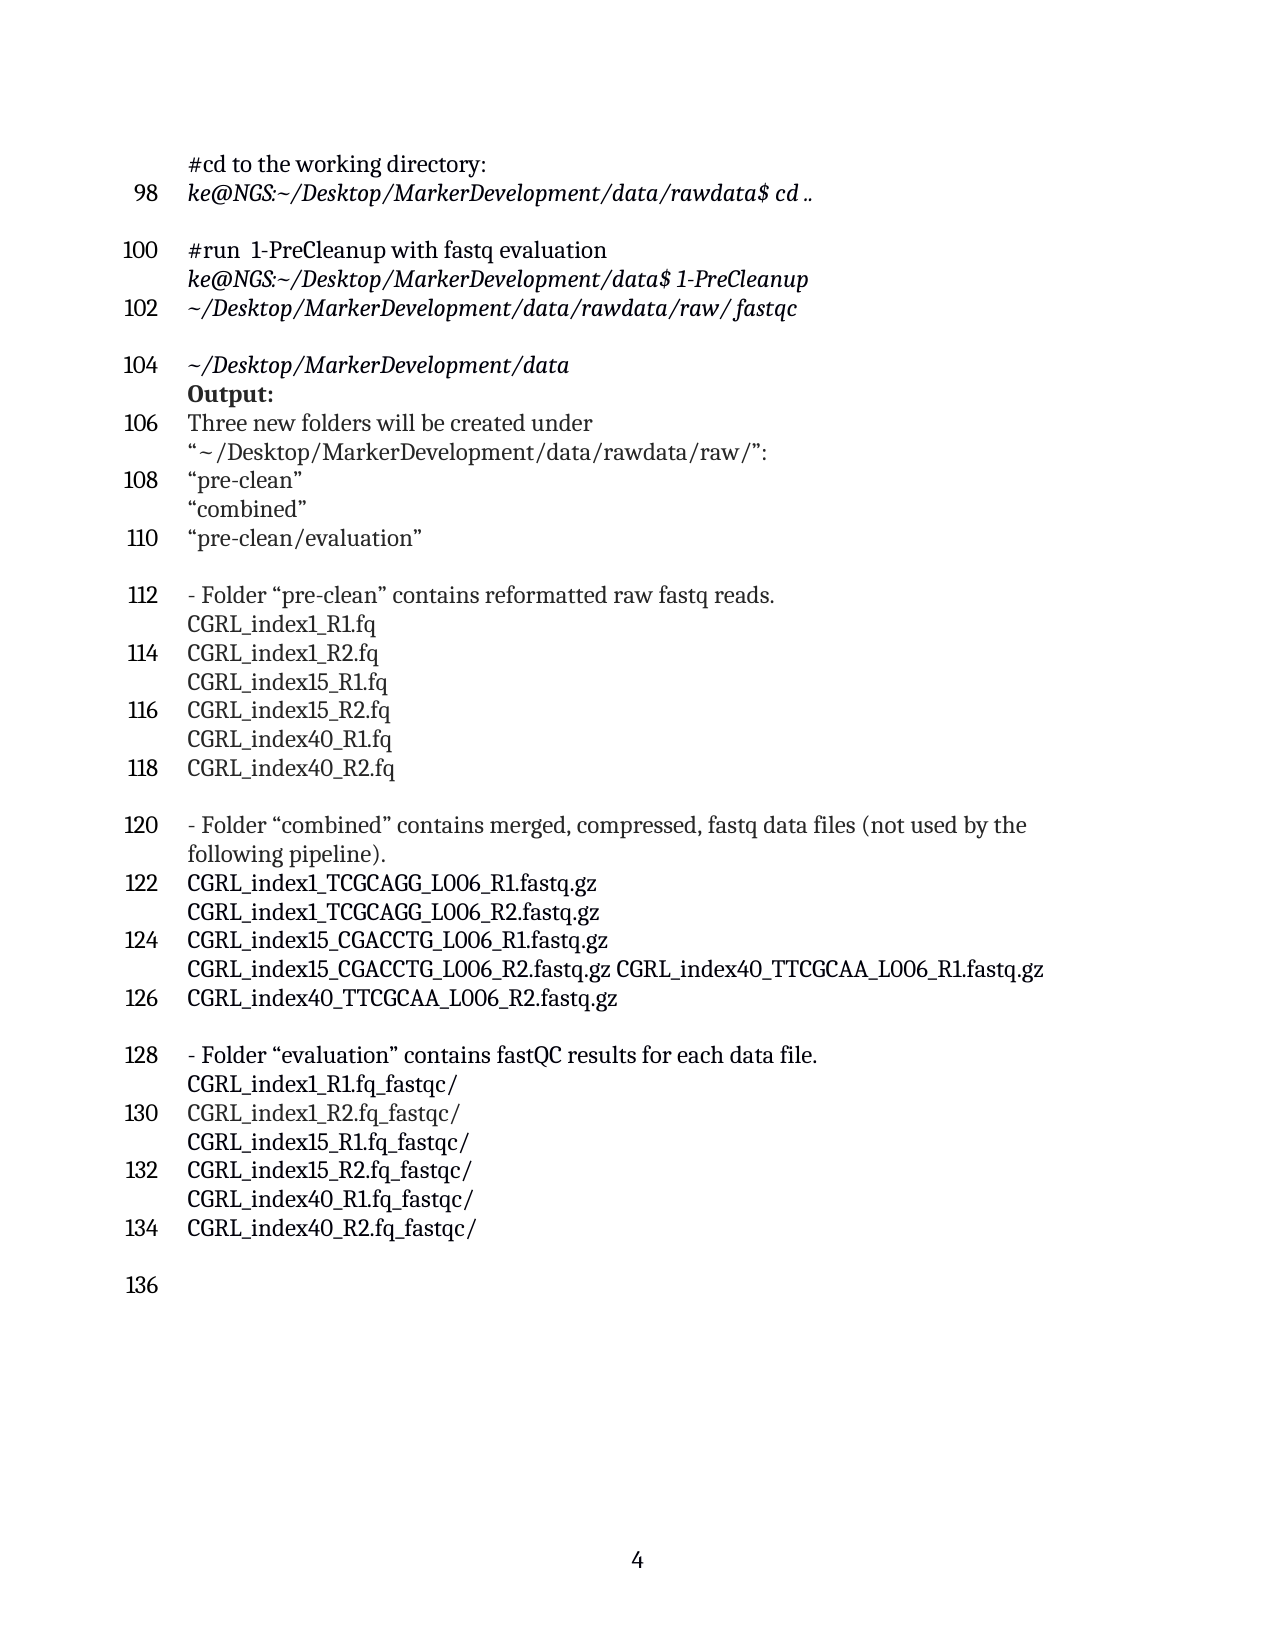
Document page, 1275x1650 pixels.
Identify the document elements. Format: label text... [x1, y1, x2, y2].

text CGRL_index1_R2.fq_fastqc/ [187, 1099, 1087, 1127]
text CGRL_index40_R2.fq_fastqc/ [187, 1214, 1087, 1242]
text ke@NGS:~/Desktop/MarkerDevelopment/data/rawdata$ cd .. [187, 179, 1087, 207]
text CGRL_index1_R1.fq [187, 610, 1087, 639]
text CGRL_index15_R1.fq_fastqc/ [187, 1127, 1087, 1156]
text #cd to the working directory: [187, 150, 1087, 179]
text CGRL_index15_CGACCTG_L006_R2.fastq.gz CGRL_index40_TTCGCAA_L006_R1.fastq.gz [187, 955, 1087, 984]
text CGRL_index15_R2.fq_fastqc/ [187, 1156, 1087, 1185]
text - Folder “combined” contains merged, compressed, fastq data files (not used by the following pipeline). [187, 811, 1087, 869]
text #run 1-PreCleanup with fastq evaluation [187, 236, 1087, 265]
text CGRL_index1_TCGCAGG_L006_R1.fastq.gz [187, 869, 1087, 897]
text Output: Three new folders will be created under “~/Desktop/MarkerDevelopment/data/rawdata/raw/”: [187, 380, 1087, 466]
text CGRL_index15_CGACCTG_L006_R1.fastq.gz [187, 926, 1087, 955]
text “pre-clean/evaluation” [187, 524, 1087, 552]
text CGRL_index1_TCGCAGG_L006_R2.fastq.gz [187, 897, 1087, 926]
text CGRL_index1_R1.fq_fastqc/ [187, 1070, 1087, 1099]
text - Folder “evaluation” contains fastQC results for each data file. [187, 1041, 1087, 1070]
text CGRL_index1_R2.fq [187, 639, 1087, 667]
text CGRL_index40_R2.fq [187, 754, 1087, 782]
text CGRL_index15_R1.fq [187, 667, 1087, 696]
text ke@NGS:~/Desktop/MarkerDevelopment/data$ 1-PreCleanup ~/Desktop/MarkerDevelopment/data/rawdata/raw/ fastqc [187, 265, 1087, 322]
text - Folder “pre-clean” contains reformatted raw fastq reads. [187, 581, 1087, 610]
text “pre-clean” [187, 466, 1087, 495]
text ~/Desktop/MarkerDevelopment/data [187, 351, 1087, 380]
text CGRL_index15_R2.fq [187, 696, 1087, 725]
text CGRL_index40_R1.fq_fastqc/ [187, 1185, 1087, 1214]
text CGRL_index40_TTCGCAA_L006_R2.fastq.gz [187, 984, 1087, 1012]
text CGRL_index40_R1.fq [187, 725, 1087, 754]
text “combined” [187, 495, 1087, 524]
